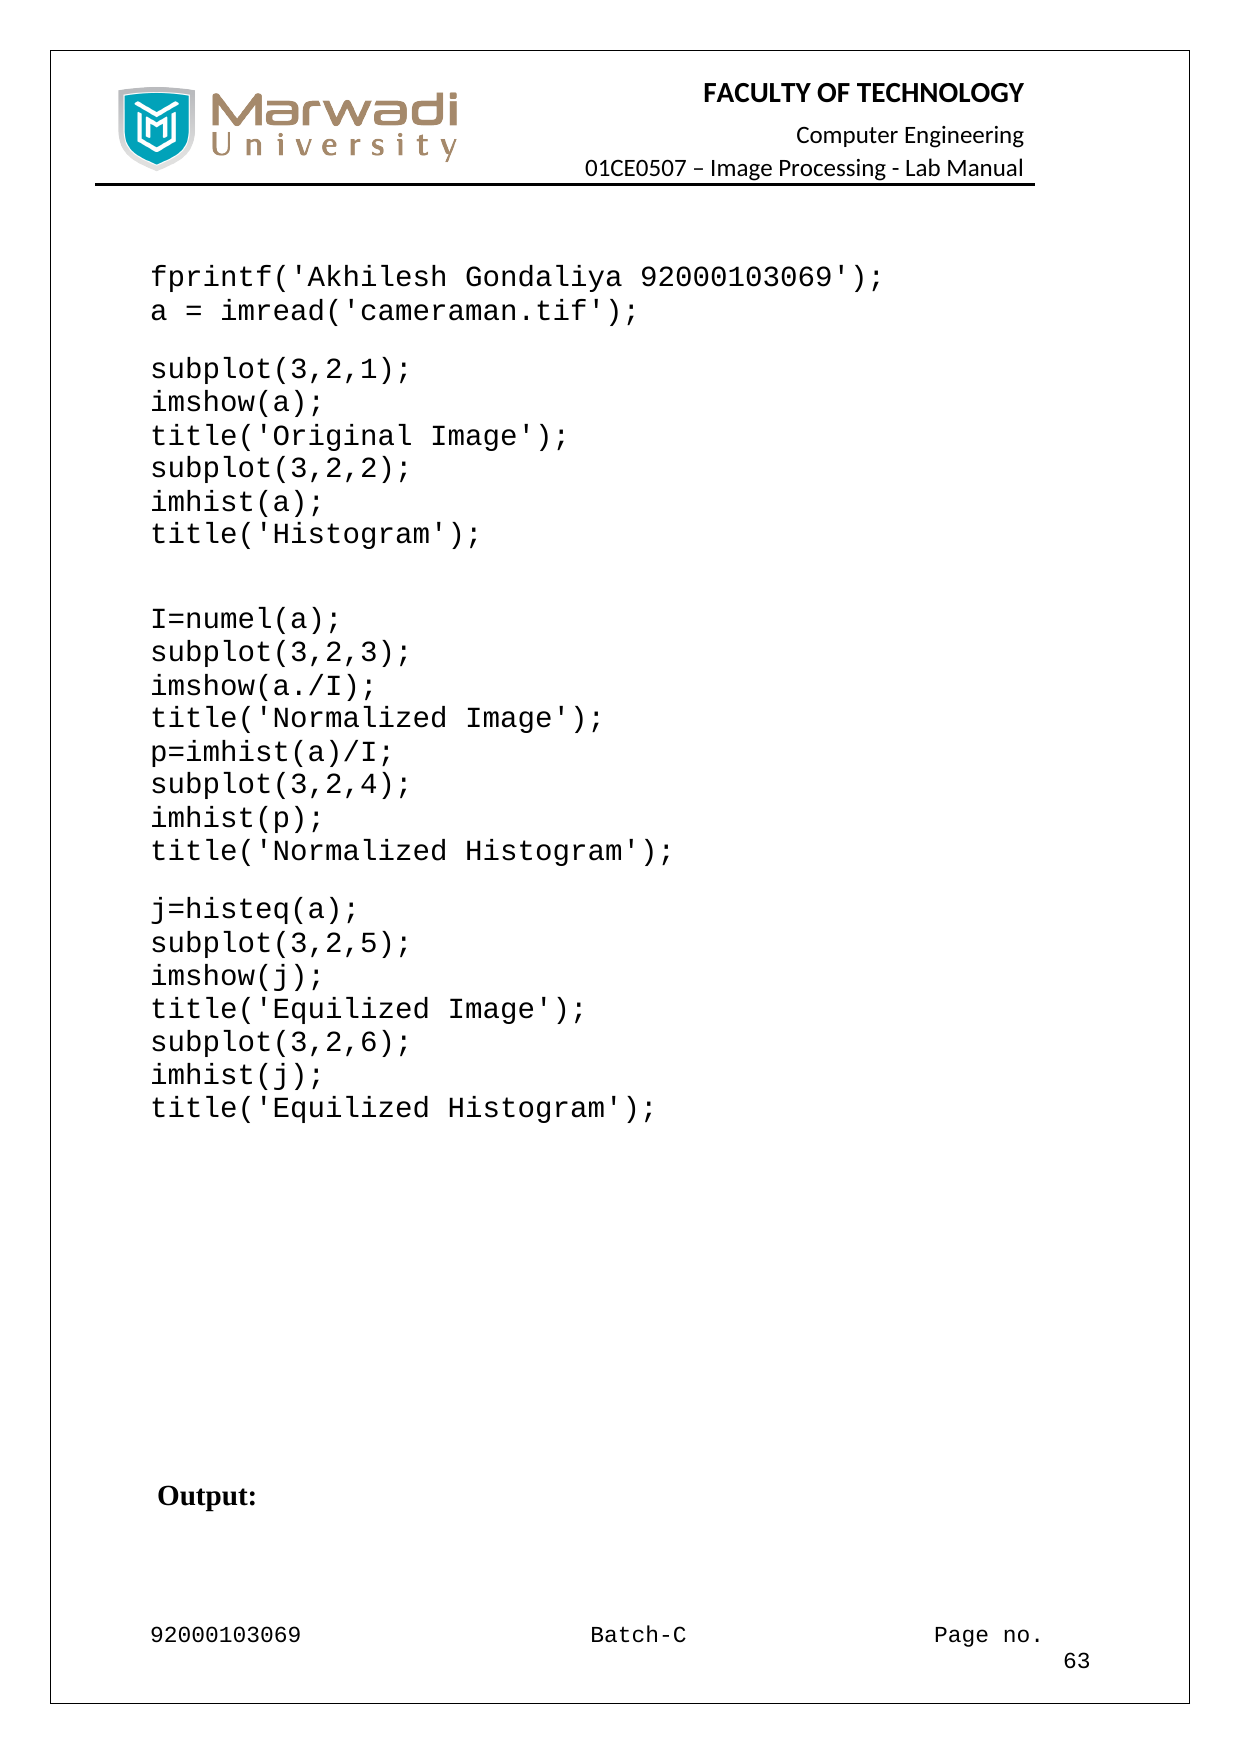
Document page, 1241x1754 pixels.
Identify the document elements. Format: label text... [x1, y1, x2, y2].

text j=histeq(a); [150, 895, 1090, 928]
text title('Normalized Histogram'); [150, 836, 1090, 869]
text p=imhist(a)/I; [150, 737, 1090, 770]
text subplot(3,2,4); [150, 770, 1090, 803]
text subplot(3,2,3); [150, 638, 1090, 671]
text subplot(3,2,5); [150, 928, 1090, 961]
text imhist(p); [150, 803, 1090, 836]
text subplot(3,2,6); [150, 1027, 1090, 1060]
text title('Equilized Histogram'); [150, 1093, 1090, 1126]
text imshow(a./I); [150, 671, 1090, 704]
text imshow(a); [150, 388, 1090, 421]
text title('Original Image'); [150, 421, 1090, 454]
picture [106, 73, 469, 182]
text Output: [157, 1478, 1090, 1512]
text a = imread('cameraman.tif'); [150, 296, 1090, 329]
text imhist(j); [150, 1060, 1090, 1093]
text subplot(3,2,2); [150, 454, 1090, 487]
text imshow(j); [150, 961, 1090, 994]
text I=numel(a); [150, 604, 1090, 638]
text title('Equilized Image'); [150, 994, 1090, 1027]
text title('Histogram'); [150, 520, 1090, 553]
text fprintf('Akhilesh Gondaliya 92000103069'); [150, 263, 1090, 296]
text subplot(3,2,1); [150, 354, 1090, 388]
text imhist(a); [150, 487, 1090, 520]
text title('Normalized Image'); [150, 704, 1090, 737]
